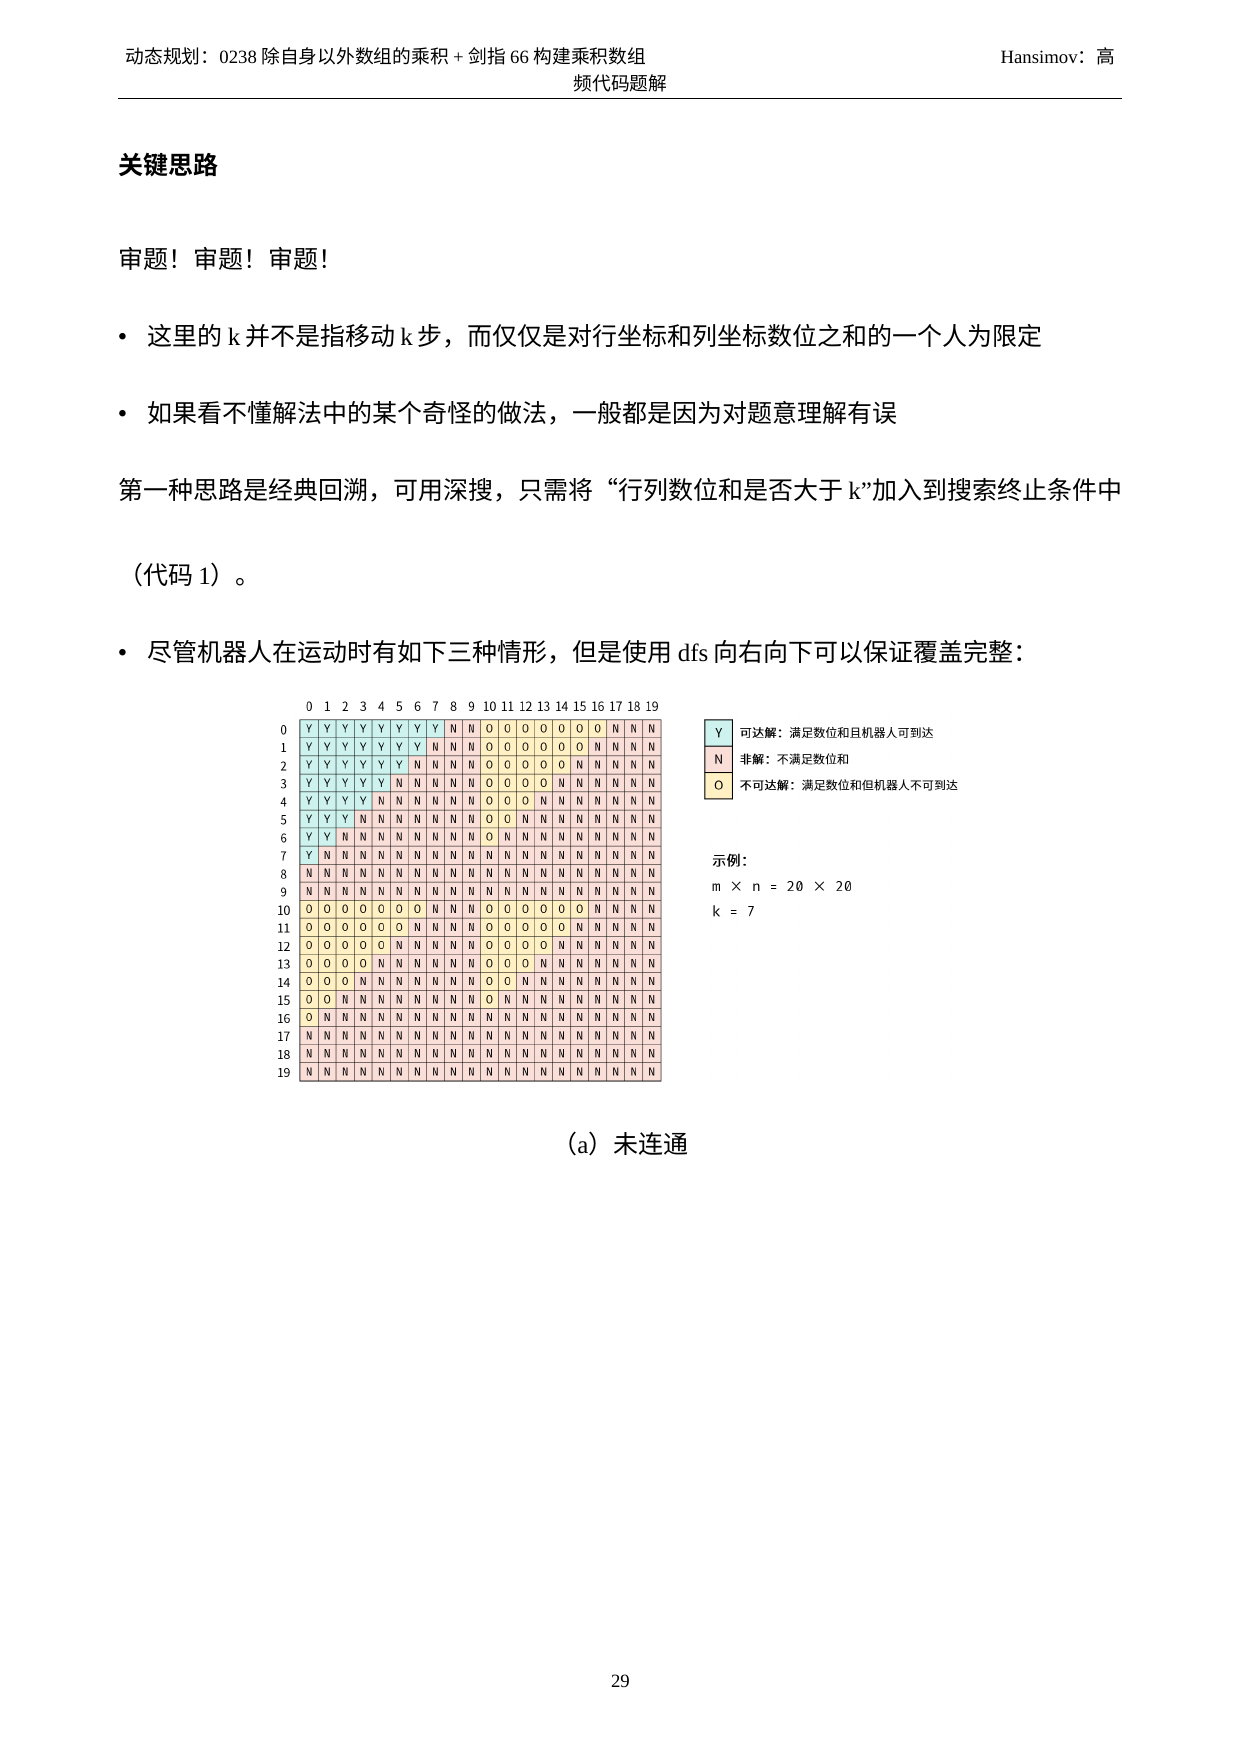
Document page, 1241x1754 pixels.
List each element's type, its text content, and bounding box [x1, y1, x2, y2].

text 尽管机器人在运动时有如下三种情形，但是使用dfs向右向下可以保证覆盖完整： [118, 617, 1122, 684]
picture [265, 693, 975, 1090]
subtitle 关键思路 [118, 130, 1097, 198]
text 第一种思路是经典回溯，可用深搜，只需将“行列数位和是否大于k”加入到搜索终止条件中（代码1）。 [118, 455, 1122, 608]
list （a）未连通 [118, 1108, 1122, 1176]
text 审题！审题！审题！ [118, 224, 1122, 292]
text 这里的k并不是指移动k步，而仅仅是对行坐标和列坐标数位之和的一个人为限定 [118, 301, 1122, 369]
text 如果看不懂解法中的某个奇怪的做法，一般都是因为对题意理解有误 [118, 378, 1122, 446]
